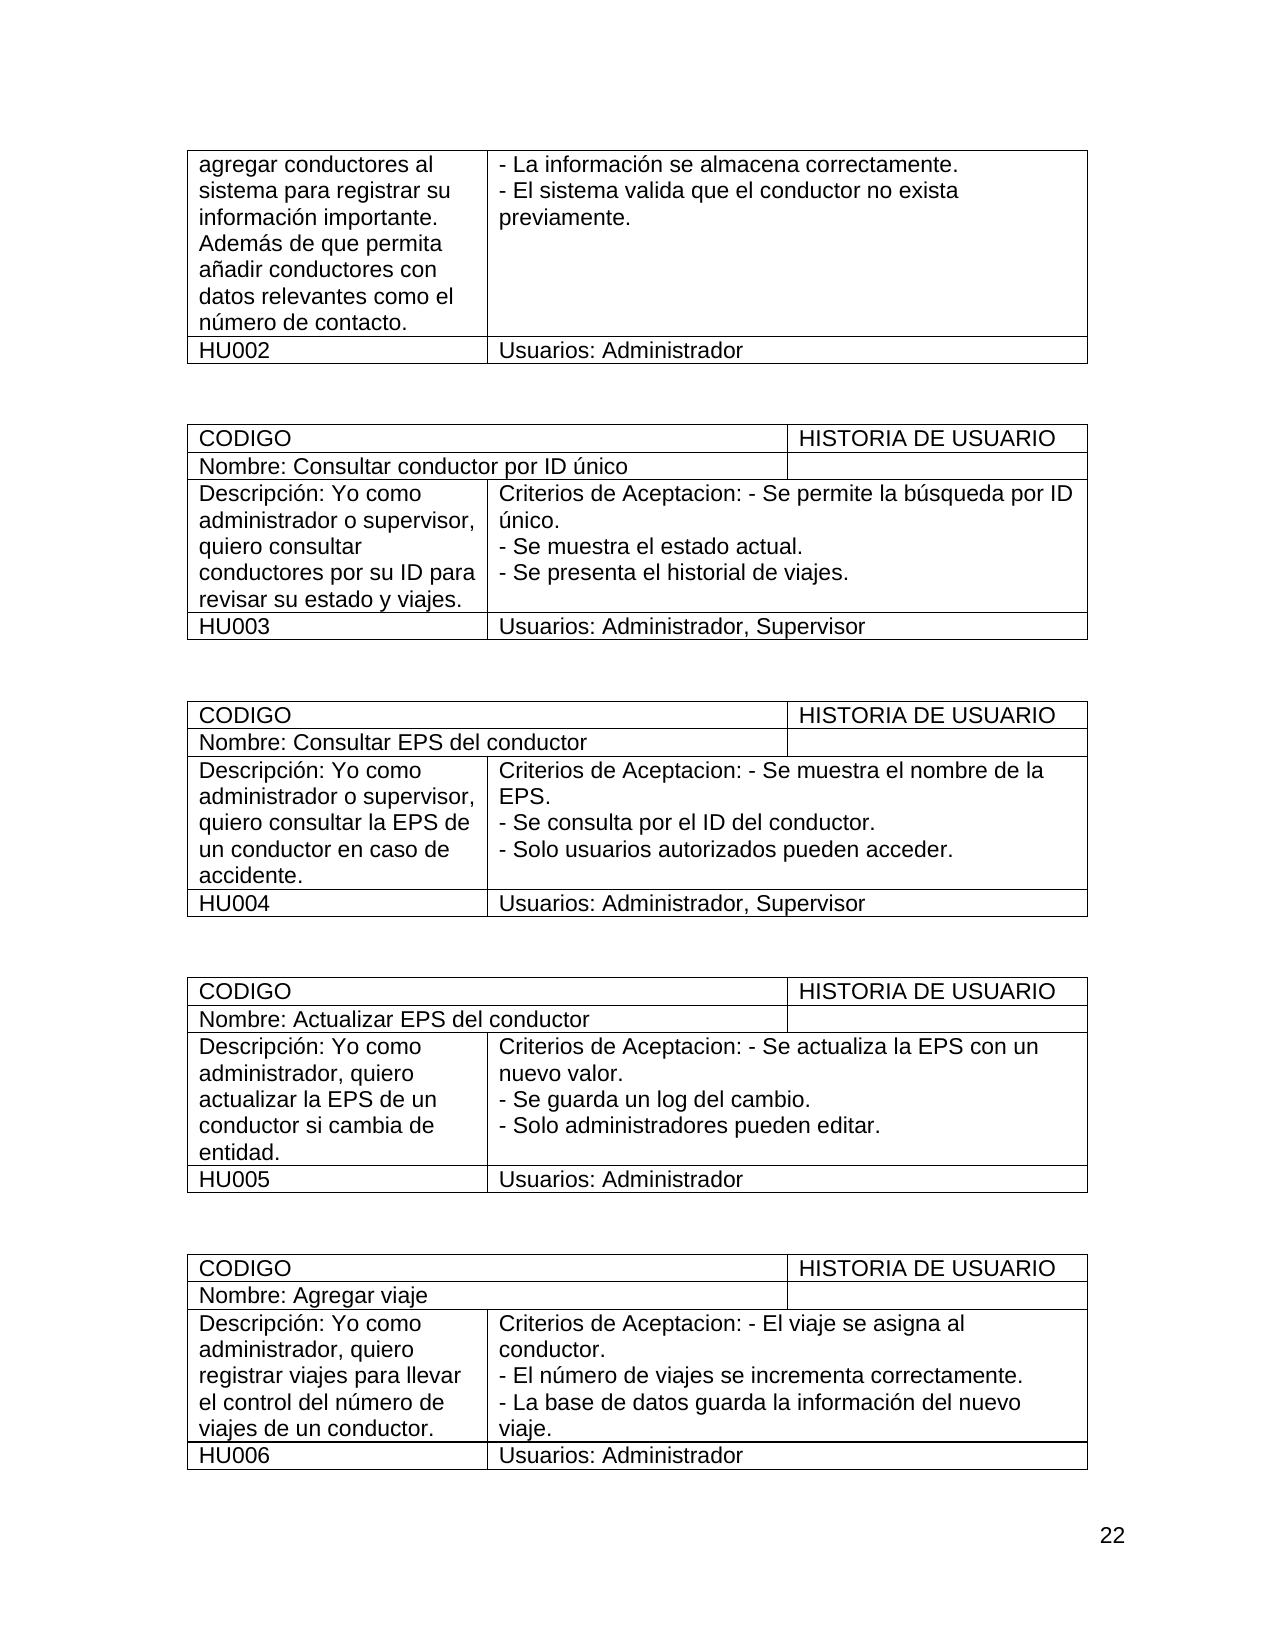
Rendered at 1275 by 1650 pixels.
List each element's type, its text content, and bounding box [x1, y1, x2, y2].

table_header HISTORIA DE USUARIO [788, 978, 1087, 1005]
table_cell HU004 [188, 890, 487, 916]
table_cell Criterios de Aceptacion: - Se actualiza la EPS con un nuevo valor. - Se guarda un log del cambio. - Solo administradores pueden editar. [488, 1033, 1087, 1165]
table_header HISTORIA DE USUARIO [788, 702, 1087, 728]
table_cell HU003 [188, 613, 487, 639]
table_cell Criterios de Aceptacion: - Se permite la búsqueda por ID único. - Se muestra el estado actual. - Se presenta el historial de viajes. [488, 480, 1087, 612]
table_cell Criterios de Aceptacion: - Se muestra el nombre de la EPS. - Se consulta por el ID del conductor. - Solo usuarios autorizados pueden acceder. [488, 757, 1087, 888]
table_cell HU006 [188, 1443, 487, 1469]
table_header CODIGO [188, 1255, 787, 1281]
table_cell Nombre: Actualizar EPS del conductor [188, 1006, 787, 1032]
table_cell Nombre: Consultar conductor por ID único [188, 453, 787, 479]
table_cell Descripción: Yo como administrador, quiero actualizar la EPS de un conductor si cambia de entidad. [188, 1033, 487, 1165]
table_cell Usuarios: Administrador, Supervisor [488, 613, 1087, 639]
table_cell [788, 1006, 1087, 1032]
table_cell Nombre: Agregar viaje [188, 1282, 787, 1308]
table_cell [788, 453, 1087, 479]
table_cell Criterios de Aceptacion: - El viaje se asigna al conductor. - El número de viajes se incrementa correctamente. - La base de datos guarda la información del nuevo viaje. [488, 1310, 1087, 1441]
table_cell Descripción: Yo como administrador o supervisor, quiero consultar conductores por su ID para revisar su estado y viajes. [188, 480, 487, 612]
table_cell Descripción: Yo como administrador o supervisor, quiero consultar la EPS de un conductor en caso de accidente. [188, 757, 487, 888]
table_cell Usuarios: Administrador, Supervisor [488, 890, 1087, 916]
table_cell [488, 151, 1087, 336]
table_cell Usuarios: Administrador [488, 1166, 1087, 1192]
table_cell Descripción: Yo como administrador, quiero registrar viajes para llevar el control del número de viajes de un conductor. [188, 1310, 487, 1441]
table_header CODIGO [188, 702, 787, 728]
table_header HISTORIA DE USUARIO [788, 425, 1087, 452]
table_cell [188, 151, 487, 336]
table_header CODIGO [188, 978, 787, 1005]
table_header CODIGO [188, 425, 787, 452]
table_header HISTORIA DE USUARIO [788, 1255, 1087, 1281]
table_cell [788, 1282, 1087, 1308]
table_cell Nombre: Consultar EPS del conductor [188, 729, 787, 756]
table_cell HU005 [188, 1166, 487, 1192]
table_cell Usuarios: Administrador [488, 1443, 1087, 1469]
table_cell Usuarios: Administrador [488, 337, 1087, 363]
table_cell HU002 [188, 337, 487, 363]
table_cell [788, 729, 1087, 756]
